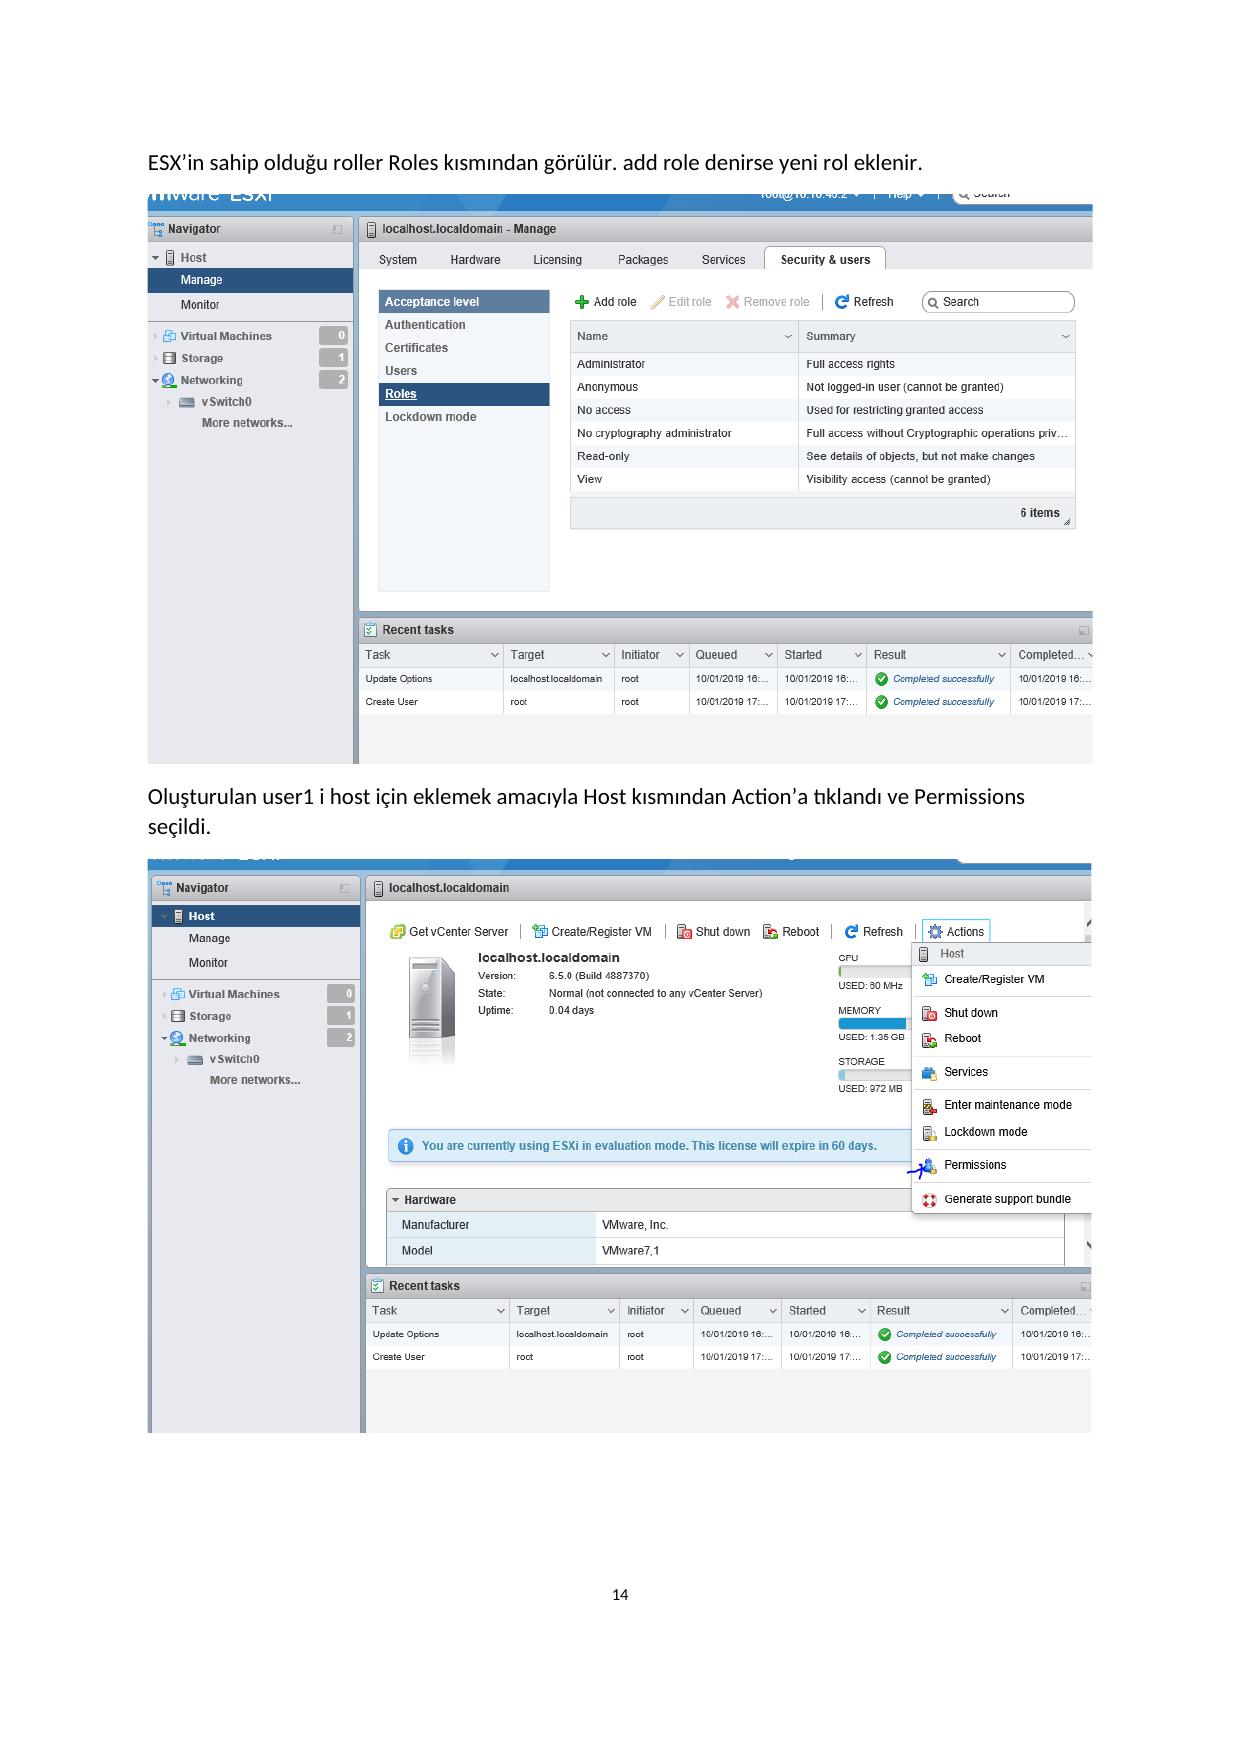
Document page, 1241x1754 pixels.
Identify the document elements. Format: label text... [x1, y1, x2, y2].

picture [147, 859, 1092, 1433]
text ESX’in sahip olduğu roller Roles kısmından görülür. add role denirse yeni rol eklenir. [148, 148, 1093, 176]
picture [147, 194, 1093, 764]
text 14 [148, 1584, 1093, 1604]
text Oluşturulan user1 i host için eklemek amacıyla Host kısmından Action’a tıklandı ve Permissions seçildi. [148, 782, 1093, 840]
